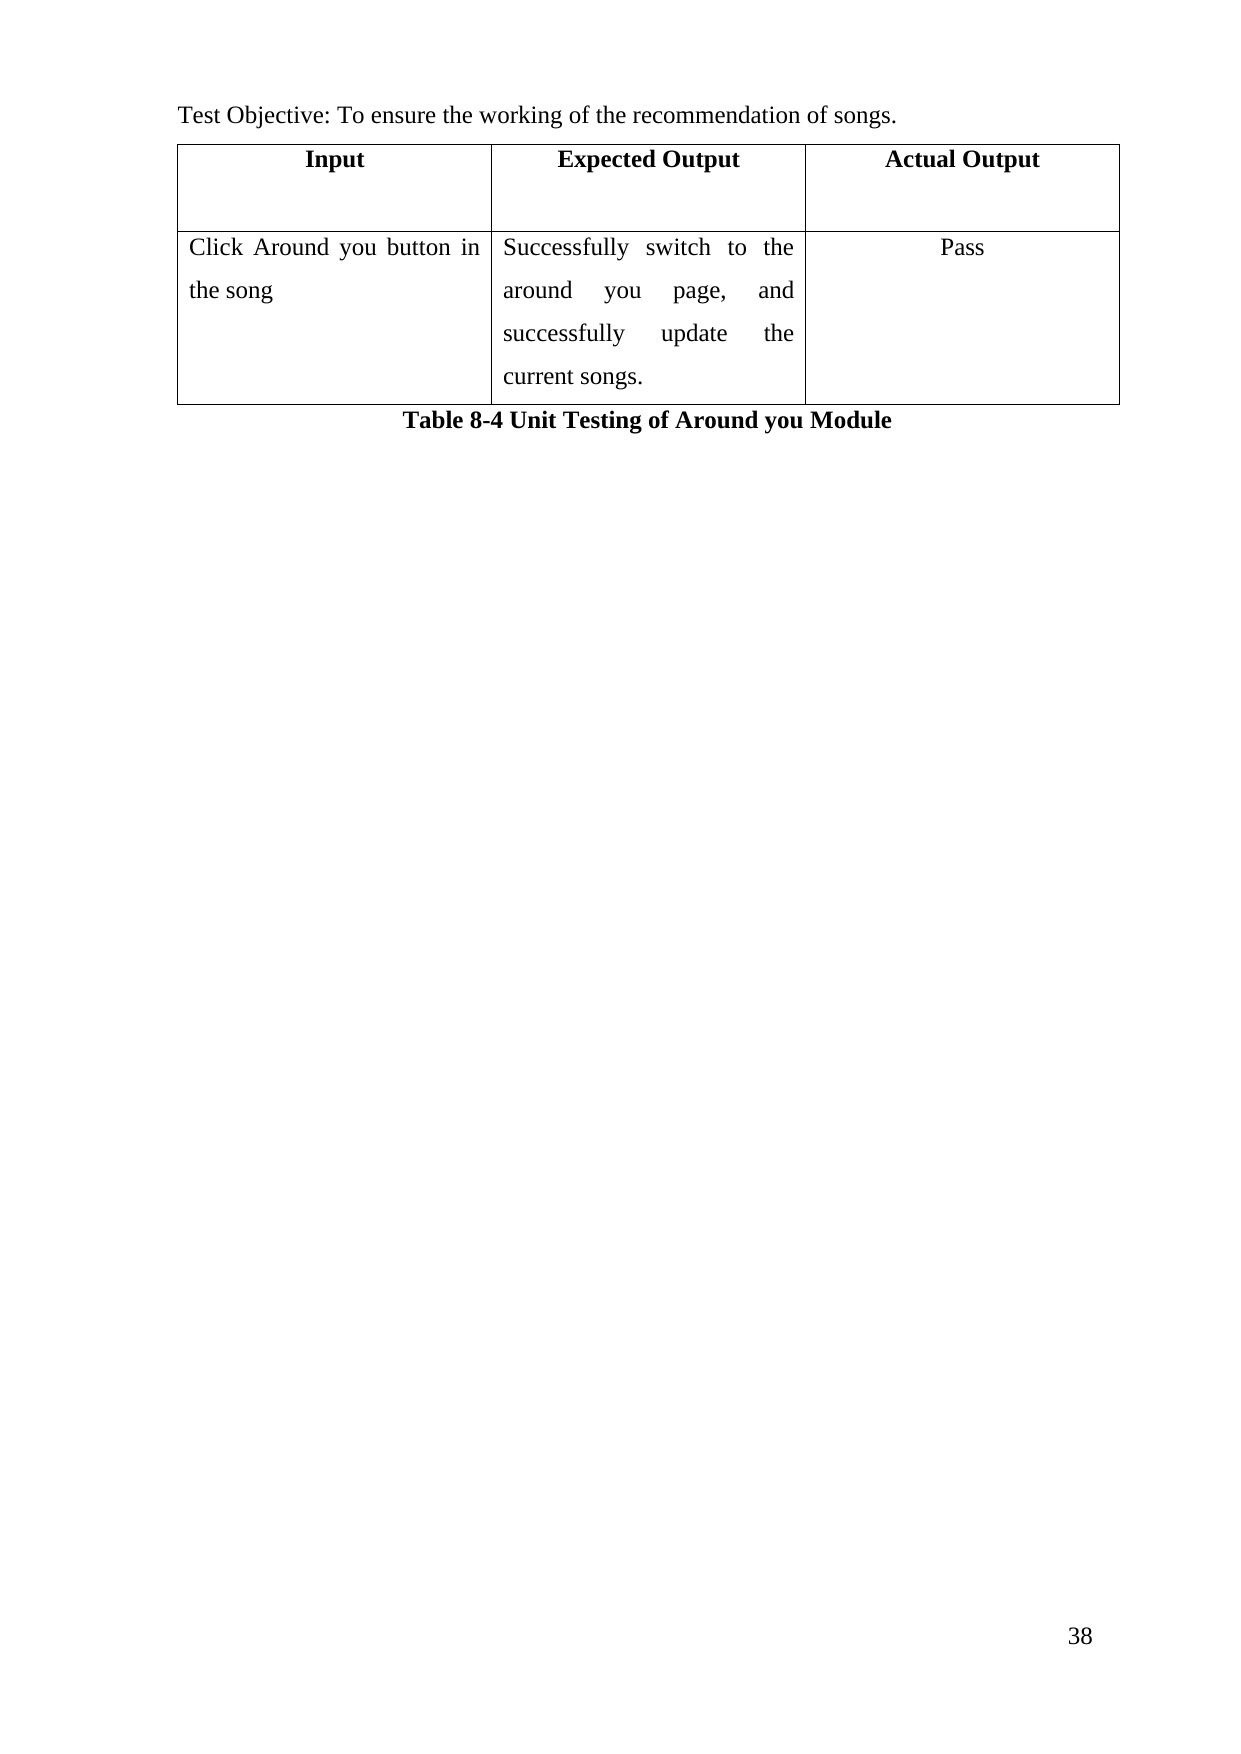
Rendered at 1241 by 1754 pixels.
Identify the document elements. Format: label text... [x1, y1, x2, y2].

table_header Actual Output [806, 145, 1119, 231]
text Test Objective: To ensure the working of the recommendation of songs. [177, 100, 1092, 129]
table_cell Successfully switch to the around you page, and successfully update the current songs. [492, 232, 805, 404]
text Table 8-4 Unit Testing of Around you Module [177, 405, 1092, 434]
table_cell Click Around you button in the song [178, 232, 491, 404]
table_header Expected Output [492, 145, 805, 231]
table_cell Pass [806, 232, 1119, 404]
table_header Input [178, 145, 491, 231]
